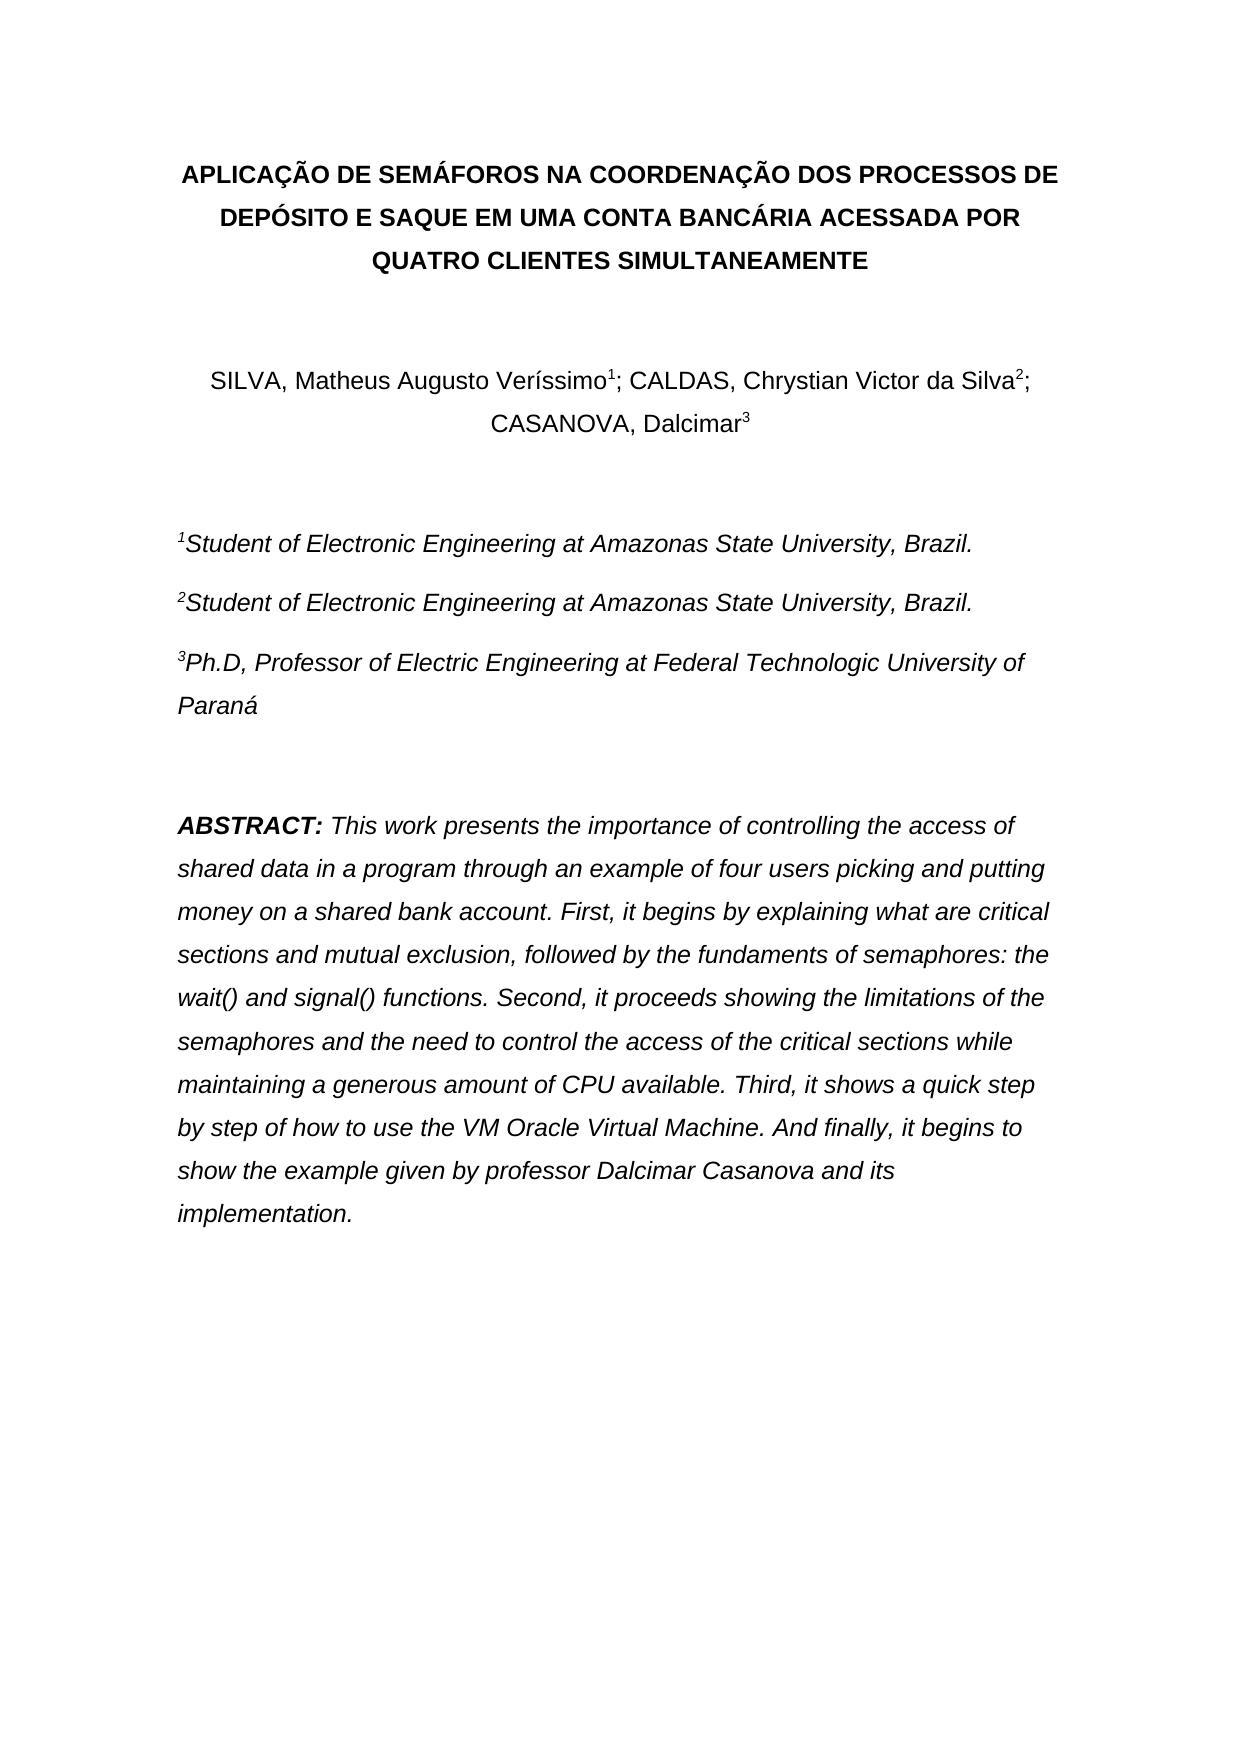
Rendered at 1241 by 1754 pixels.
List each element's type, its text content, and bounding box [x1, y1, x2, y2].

text APLICAÇÃO DE SEMÁFOROS NA COORDENAÇÃO DOS PROCESSOS DE DEPÓSITO E SAQUE EM UMA CONTA BANCÁRIA ACESSADA POR QUATRO CLIENTES SIMULTANEAMENTE [177, 160, 1063, 275]
text ABSTRACT: This work presents the importance of controlling the access of shared data in a program through an example of four users picking and putting money on a shared bank account. First, it begins by explaining what are critical sections and mutual exclusion, followed by the fundaments of semaphores: the wait() and signal() functions. Second, it proceeds showing the limitations of the semaphores and the need to control the access of the critical sections while maintaining a generous amount of CPU available. Third, it shows a quick step by step of how to use the VM Oracle Virtual Machine. And finally, it begins to show the example given by professor Dalcimar Casanova and its implementation. [177, 811, 1063, 1228]
text 2Student of Electronic Engineering at Amazonas State University, Brazil. [177, 588, 1063, 617]
text SILVA, Matheus Augusto Veríssimo1; CALDAS, Chrystian Victor da Silva2; CASANOVA, Dalcimar3 [177, 366, 1063, 438]
text 1Student of Electronic Engineering at Amazonas State University, Brazil. [177, 529, 1063, 557]
text 3Ph.D, Professor of Electric Engineering at Federal Technologic University of Paraná [177, 648, 1063, 720]
